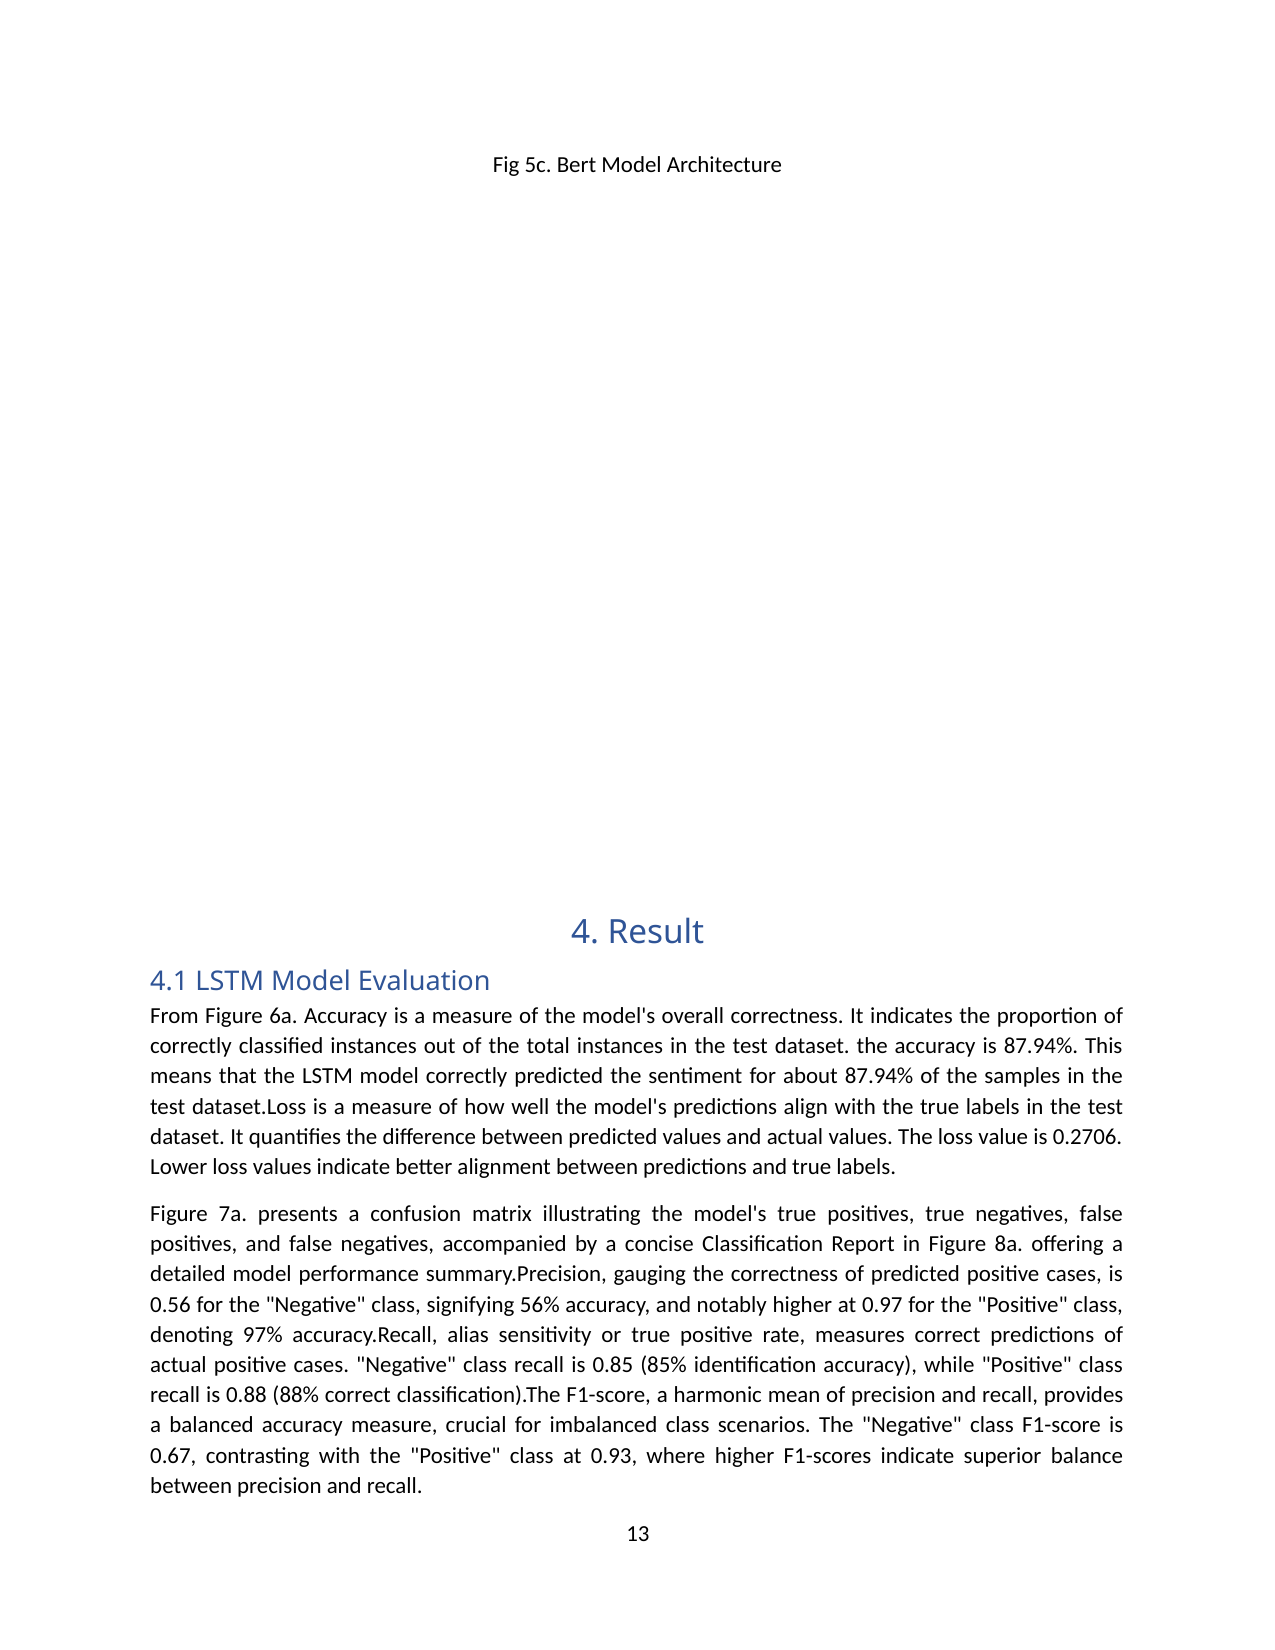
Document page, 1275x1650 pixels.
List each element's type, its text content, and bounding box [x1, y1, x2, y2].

text Figure 7a. presents a confusion matrix illustrating the model's true positives, true negatives, false positives, and false negatives, accompanied by a concise Classification Report in Figure 8a. offering a detailed model performance summary.Precision, gauging the correctness of predicted positive cases, is 0.56 for the "Negative" class, signifying 56% accuracy, and notably higher at 0.97 for the "Positive" class, denoting 97% accuracy.Recall, alias sensitivity or true positive rate, measures correct predictions of actual positive cases. "Negative" class recall is 0.85 (85% identification accuracy), while "Positive" class recall is 0.88 (88% correct classification).The F1-score, a harmonic mean of precision and recall, provides a balanced accuracy measure, crucial for imbalanced class scenarios. The "Negative" class F1-score is 0.67, contrasting with the "Positive" class at 0.93, where higher F1-scores indicate superior balance between precision and recall. [150, 1199, 1125, 1499]
text Fig 5c. Bert Model Architecture [150, 150, 1125, 178]
subtitle 4. Result [150, 908, 1125, 954]
text From Figure 6a. Accuracy is a measure of the model's overall correctness. It indicates the proportion of correctly classified instances out of the total instances in the test dataset. the accuracy is 87.94%. This means that the LSTM model correctly predicted the sentiment for about 87.94% of the samples in the test dataset.Loss is a measure of how well the model's predictions align with the true labels in the test dataset. It quantifies the difference between predicted values and actual values. The loss value is 0.2706. Lower loss values indicate better alignment between predictions and true labels. [150, 1001, 1125, 1180]
subtitle 4.1 LSTM Model Evaluation [150, 961, 1125, 998]
